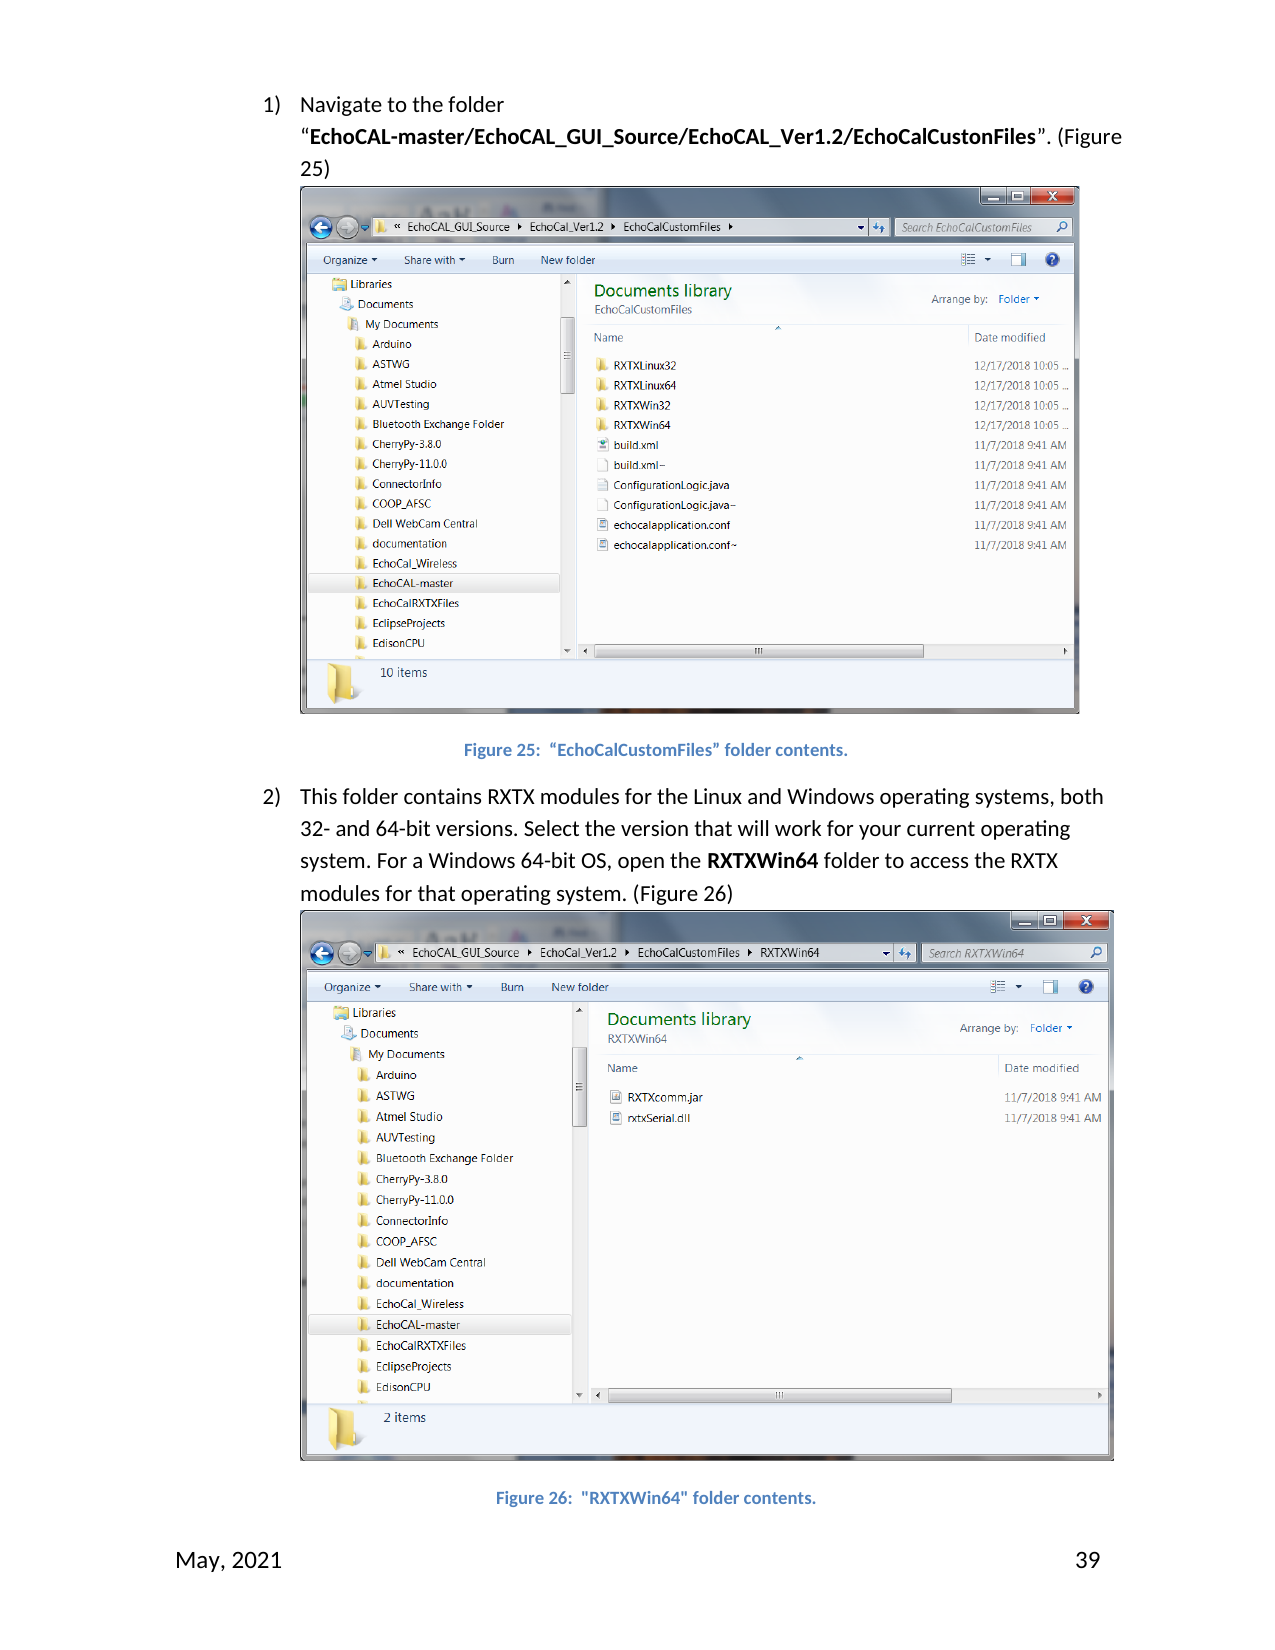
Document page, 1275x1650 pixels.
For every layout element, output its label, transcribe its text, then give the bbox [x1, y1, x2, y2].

picture [300, 186, 1080, 714]
text Figure 25: “EchoCalCustomFiles” folder contents. [187, 738, 1125, 761]
text Figure 26: "RXTXWin64" folder contents. [187, 1486, 1125, 1509]
picture [300, 910, 1114, 1461]
